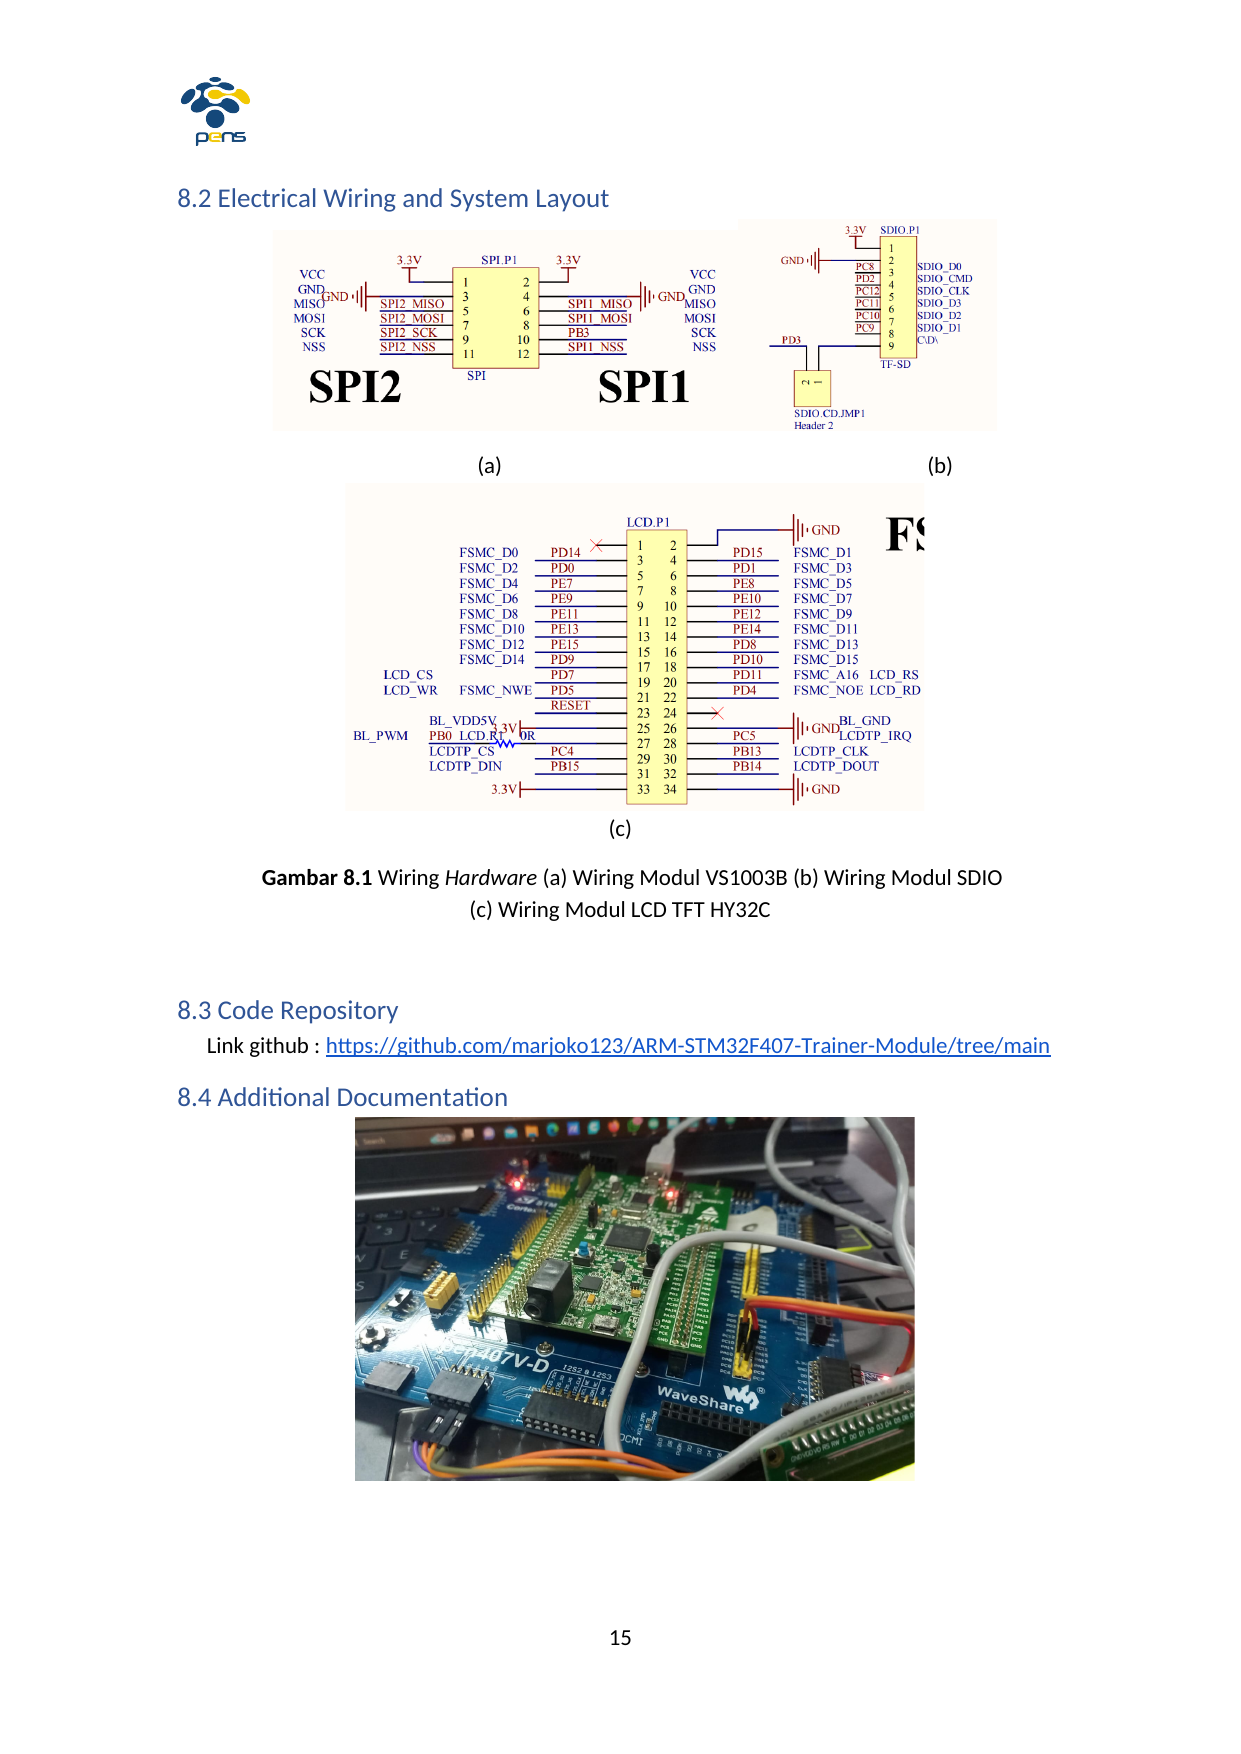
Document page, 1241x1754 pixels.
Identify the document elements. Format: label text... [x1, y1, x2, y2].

text (a) (b) [177, 451, 1063, 479]
text Gambar 8.1 Wiring Hardware (a) Wiring Modul VS1003B (b) Wiring Modul SDIO (c) Wiring Modul LCD TFT HY32C [177, 863, 1063, 923]
picture [177, 75, 254, 148]
subtitle 8.4 Additional Documentation [177, 1080, 1063, 1113]
picture [272, 219, 998, 431]
subtitle 8.3 Code Repository [177, 993, 1063, 1026]
picture [355, 1117, 915, 1481]
picture [345, 483, 925, 811]
text Link github : https://github.com/marjoko123/ARM-STM32F407-Trainer-Module/tree/main [177, 1031, 1063, 1059]
subtitle 8.2 Electrical Wiring and System Layout [177, 181, 1063, 214]
